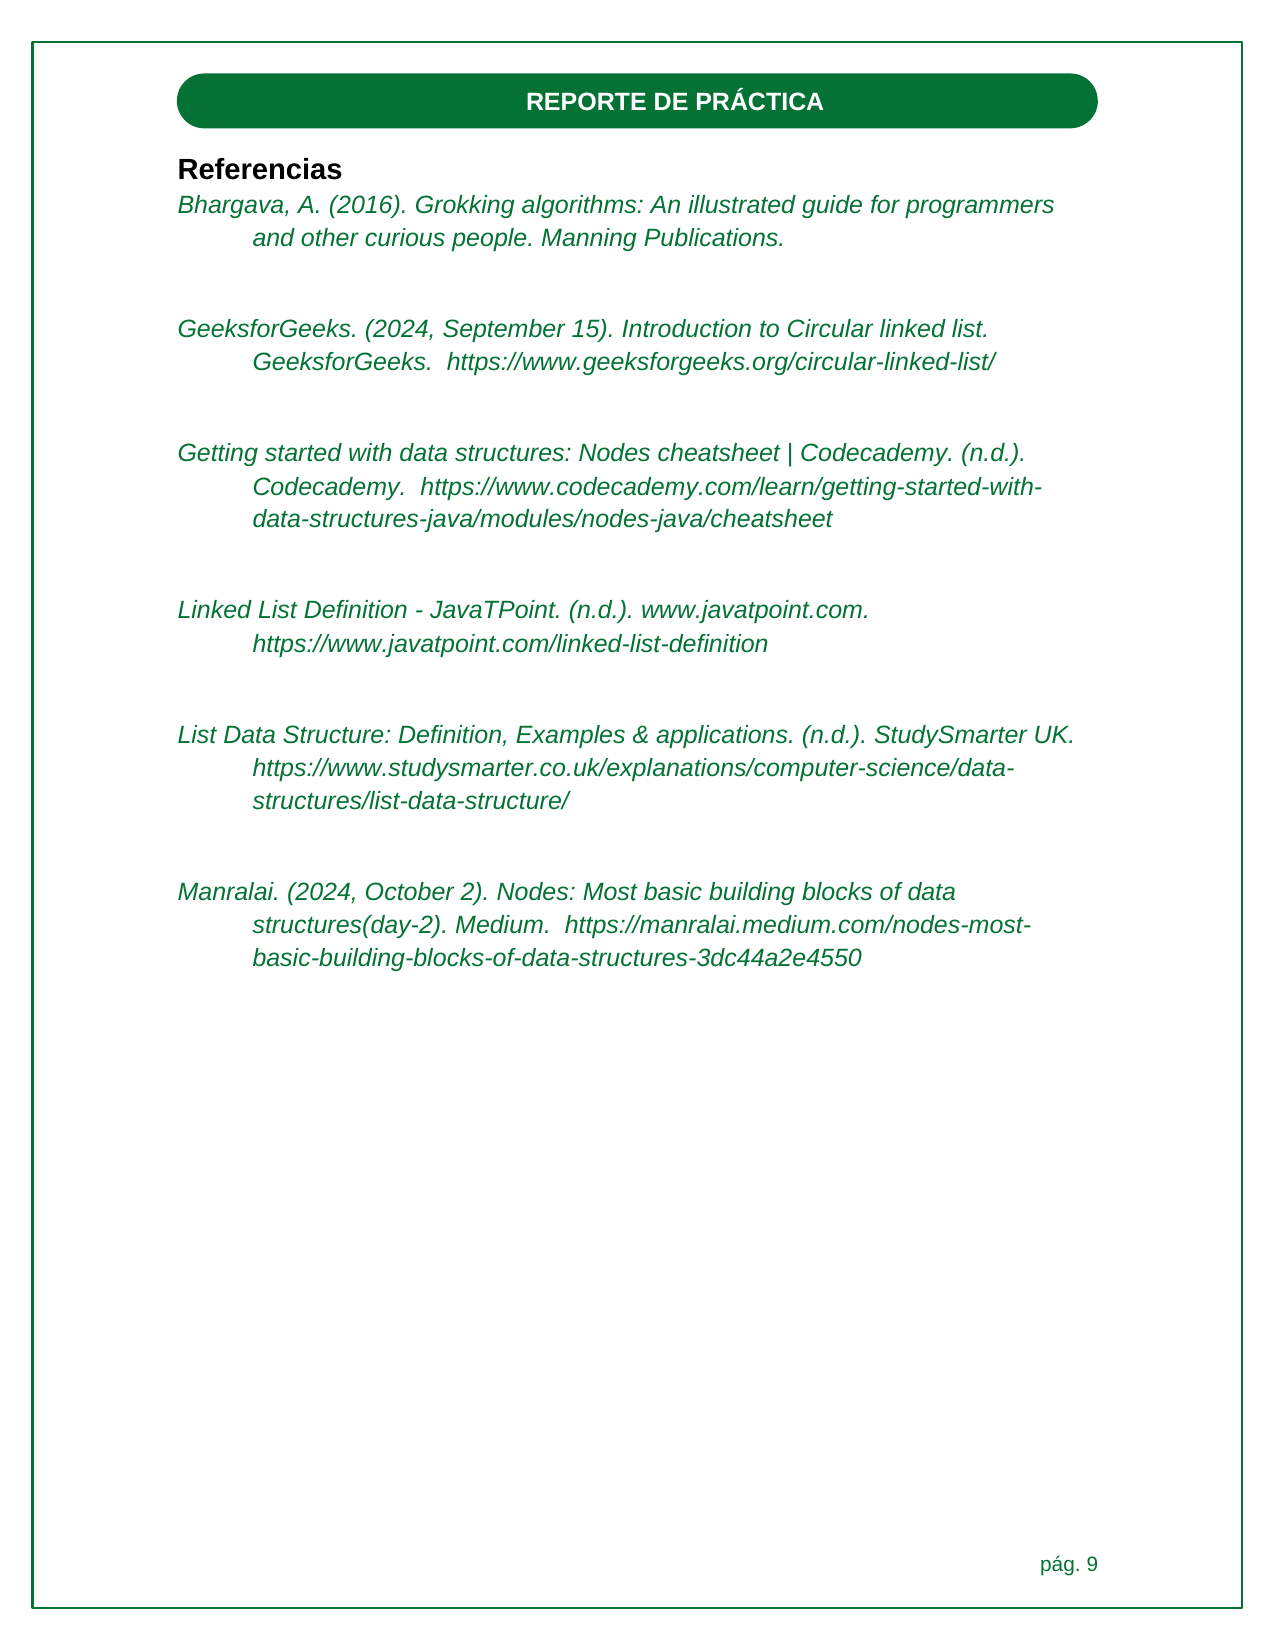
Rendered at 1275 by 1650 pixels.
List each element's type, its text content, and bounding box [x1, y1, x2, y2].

text Bhargava, A. (2016). Grokking algorithms: An illustrated guide for programmers and other curious people. Manning Publications. [177, 190, 1098, 252]
text Getting started with data structures: Nodes cheatsheet | Codecademy. (n.d.). Codecademy. https://www.codecademy.com/learn/getting-started-with-data-structures-java/modules/nodes-java/cheatsheet [177, 438, 1098, 533]
text Linked List Definition - JavaTPoint. (n.d.). www.javatpoint.com. https://www.javatpoint.com/linked-list-definition [177, 596, 1098, 657]
text Manralai. (2024, October 2). Nodes: Most basic building blocks of data structures(day-2). Medium. https://manralai.medium.com/nodes-most-basic-building-blocks-of-data-structures-3dc44a2e4550 [177, 877, 1098, 971]
text GeeksforGeeks. (2024, September 15). Introduction to Circular linked list. GeeksforGeeks. https://www.geeksforgeeks.org/circular-linked-list/ [177, 314, 1098, 376]
subtitle Referencias [177, 152, 1098, 185]
text List Data Structure: Definition, Examples & applications. (n.d.). StudySmarter UK. https://www.studysmarter.co.uk/explanations/computer-science/data-structures/list-data-structure/ [177, 719, 1098, 814]
